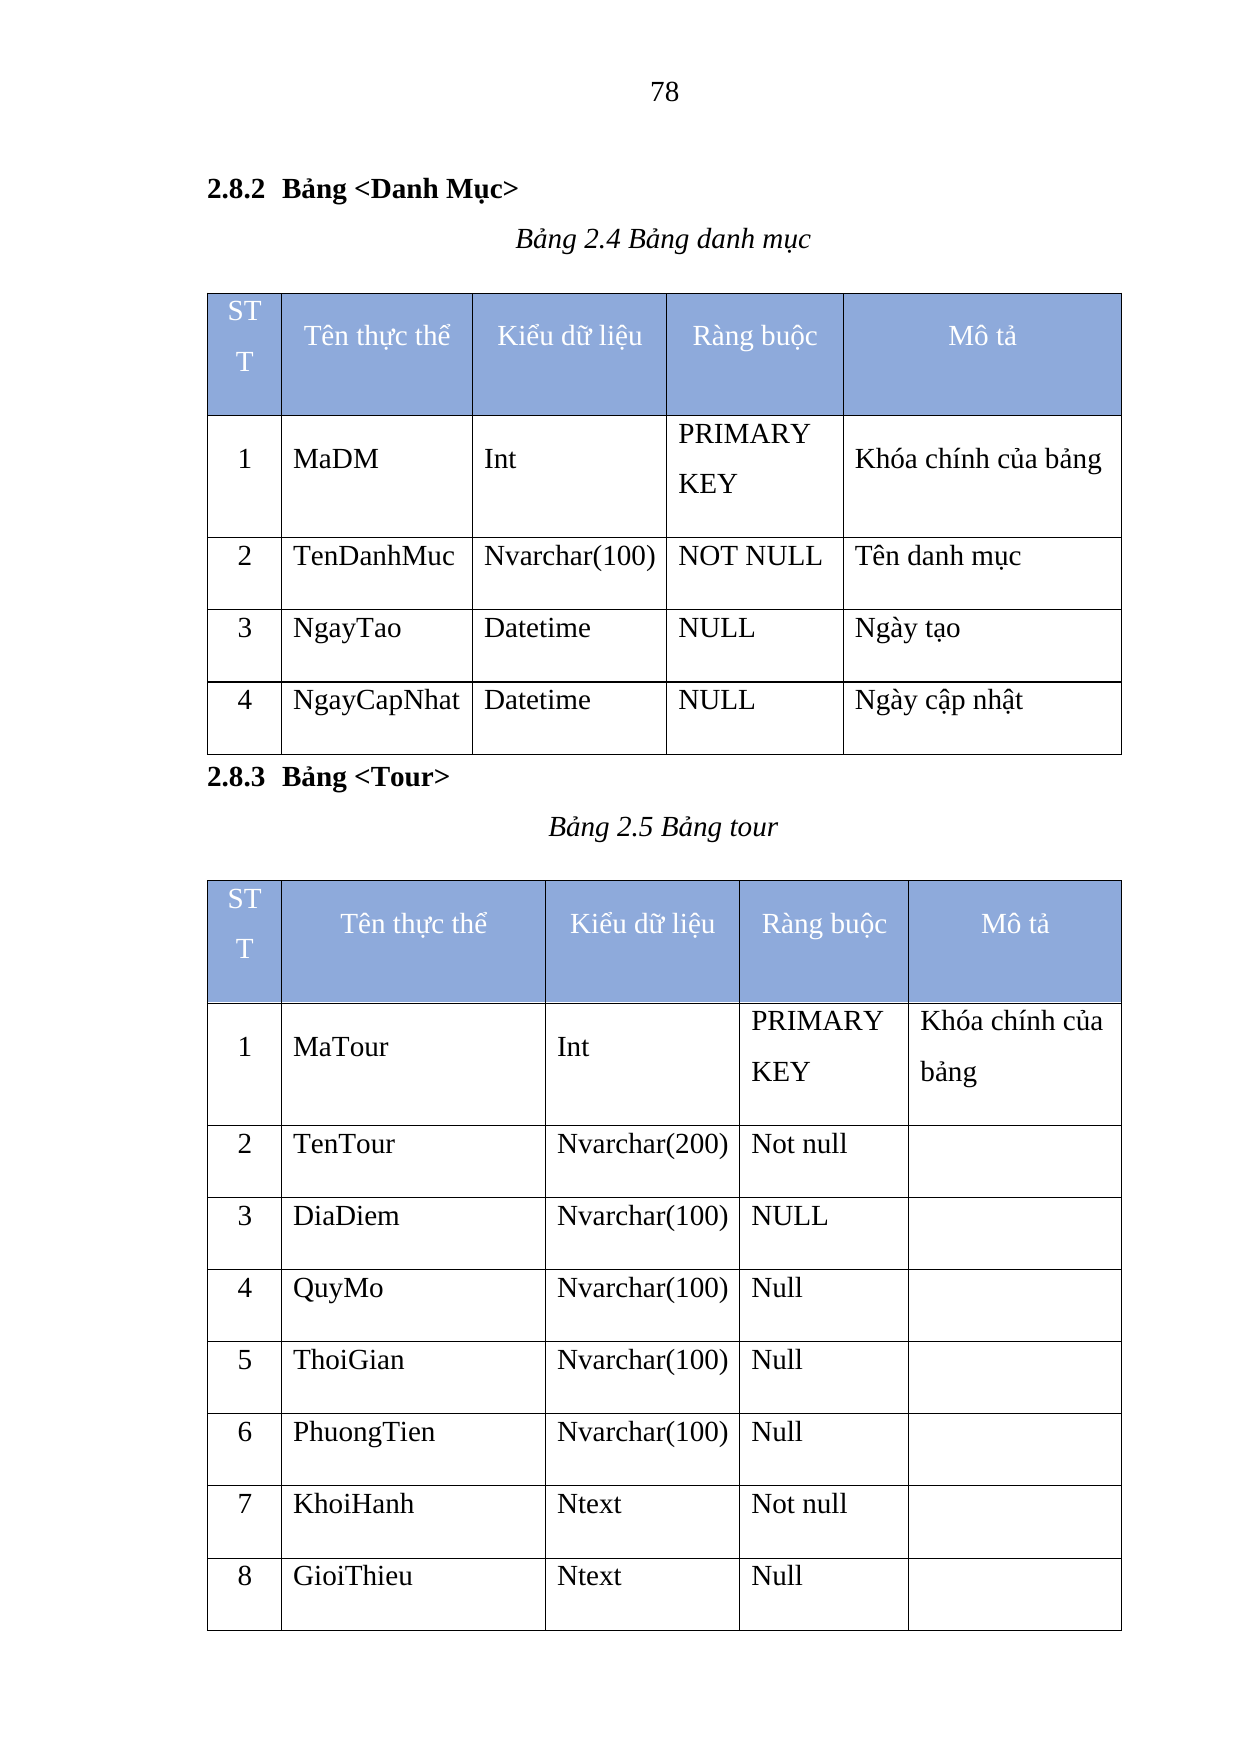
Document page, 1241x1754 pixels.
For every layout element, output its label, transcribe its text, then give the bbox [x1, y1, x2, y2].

table_header Mô tả [844, 294, 1121, 415]
table_cell NgayCapNhat [282, 683, 472, 753]
table_cell NOT NULL [667, 538, 843, 609]
table_cell 6 [208, 1414, 281, 1485]
table_cell NULL [740, 1198, 908, 1269]
table_header Ràng buộc [740, 881, 908, 1002]
table_cell 2 [208, 538, 281, 609]
subtitle Bảng <Danh Mục> [207, 171, 1122, 204]
table_cell Nvarchar(100) [546, 1198, 739, 1269]
table_cell 2 [208, 1126, 281, 1197]
table_header STT [208, 881, 281, 1002]
table_cell [909, 1126, 1121, 1197]
subtitle Bảng <Tour> [207, 759, 1122, 792]
table_cell Tên danh mục [844, 538, 1121, 609]
text Bảng 2.5 Bảng tour [207, 809, 1122, 842]
table_cell Not null [740, 1126, 908, 1197]
table_cell 3 [208, 610, 281, 681]
table_header Kiểu dữ liệu [546, 881, 739, 1002]
table_cell 7 [208, 1486, 281, 1557]
table_cell NgayTao [282, 610, 472, 681]
table_cell Nvarchar(100) [473, 538, 666, 609]
table_cell TenTour [282, 1126, 545, 1197]
table_cell PRIMARY KEY [667, 416, 843, 537]
table_cell KhoiHanh [282, 1486, 545, 1557]
table_cell [909, 1559, 1121, 1629]
table_cell 3 [208, 1198, 281, 1269]
table_header Mô tả [909, 881, 1121, 1002]
table_cell [909, 1342, 1121, 1413]
table_cell [909, 1270, 1121, 1341]
table_cell Ngày cập nhật [844, 683, 1121, 753]
table_cell 1 [208, 1004, 281, 1125]
table_cell Not null [740, 1486, 908, 1557]
table_cell NULL [667, 610, 843, 681]
table_cell DiaDiem [282, 1198, 545, 1269]
table_cell 4 [208, 683, 281, 753]
table_cell Datetime [473, 683, 666, 753]
table_cell Int [546, 1004, 739, 1125]
table_cell MaDM [282, 416, 472, 537]
table_cell 4 [208, 1270, 281, 1341]
table_cell Null [740, 1270, 908, 1341]
table_cell PRIMARY KEY [740, 1004, 908, 1125]
text Bảng 2.4 Bảng danh mục [207, 221, 1122, 255]
table_header Tên thực thể [282, 294, 472, 415]
table_cell PhuongTien [282, 1414, 545, 1485]
table_cell Datetime [473, 610, 666, 681]
table_cell 8 [208, 1559, 281, 1629]
table_cell Ntext [546, 1486, 739, 1557]
table_cell Ntext [546, 1559, 739, 1629]
table_cell 5 [208, 1342, 281, 1413]
table_cell Int [473, 416, 666, 537]
table_cell Null [740, 1342, 908, 1413]
table_cell ThoiGian [282, 1342, 545, 1413]
table_cell [909, 1486, 1121, 1557]
table_cell Nvarchar(100) [546, 1414, 739, 1485]
table_header STT [208, 294, 281, 415]
table_cell Null [740, 1414, 908, 1485]
table_cell QuyMo [282, 1270, 545, 1341]
table_cell Nvarchar(100) [546, 1270, 739, 1341]
table_cell Nvarchar(100) [546, 1342, 739, 1413]
table_cell Null [740, 1559, 908, 1629]
table_cell Khóa chính của bảng [844, 416, 1121, 537]
table_cell [909, 1414, 1121, 1485]
table_cell Ngày tạo [844, 610, 1121, 681]
table_cell 1 [208, 416, 281, 537]
table_header Tên thực thể [282, 881, 545, 1002]
table_cell GioiThieu [282, 1559, 545, 1629]
table_cell MaTour [282, 1004, 545, 1125]
table_cell Khóa chính của bảng [909, 1004, 1121, 1125]
table_cell Nvarchar(200) [546, 1126, 739, 1197]
table_cell TenDanhMuc [282, 538, 472, 609]
table_cell [909, 1198, 1121, 1269]
table_header Ràng buộc [667, 294, 843, 415]
table_header Kiểu dữ liệu [473, 294, 666, 415]
table_cell NULL [667, 683, 843, 753]
